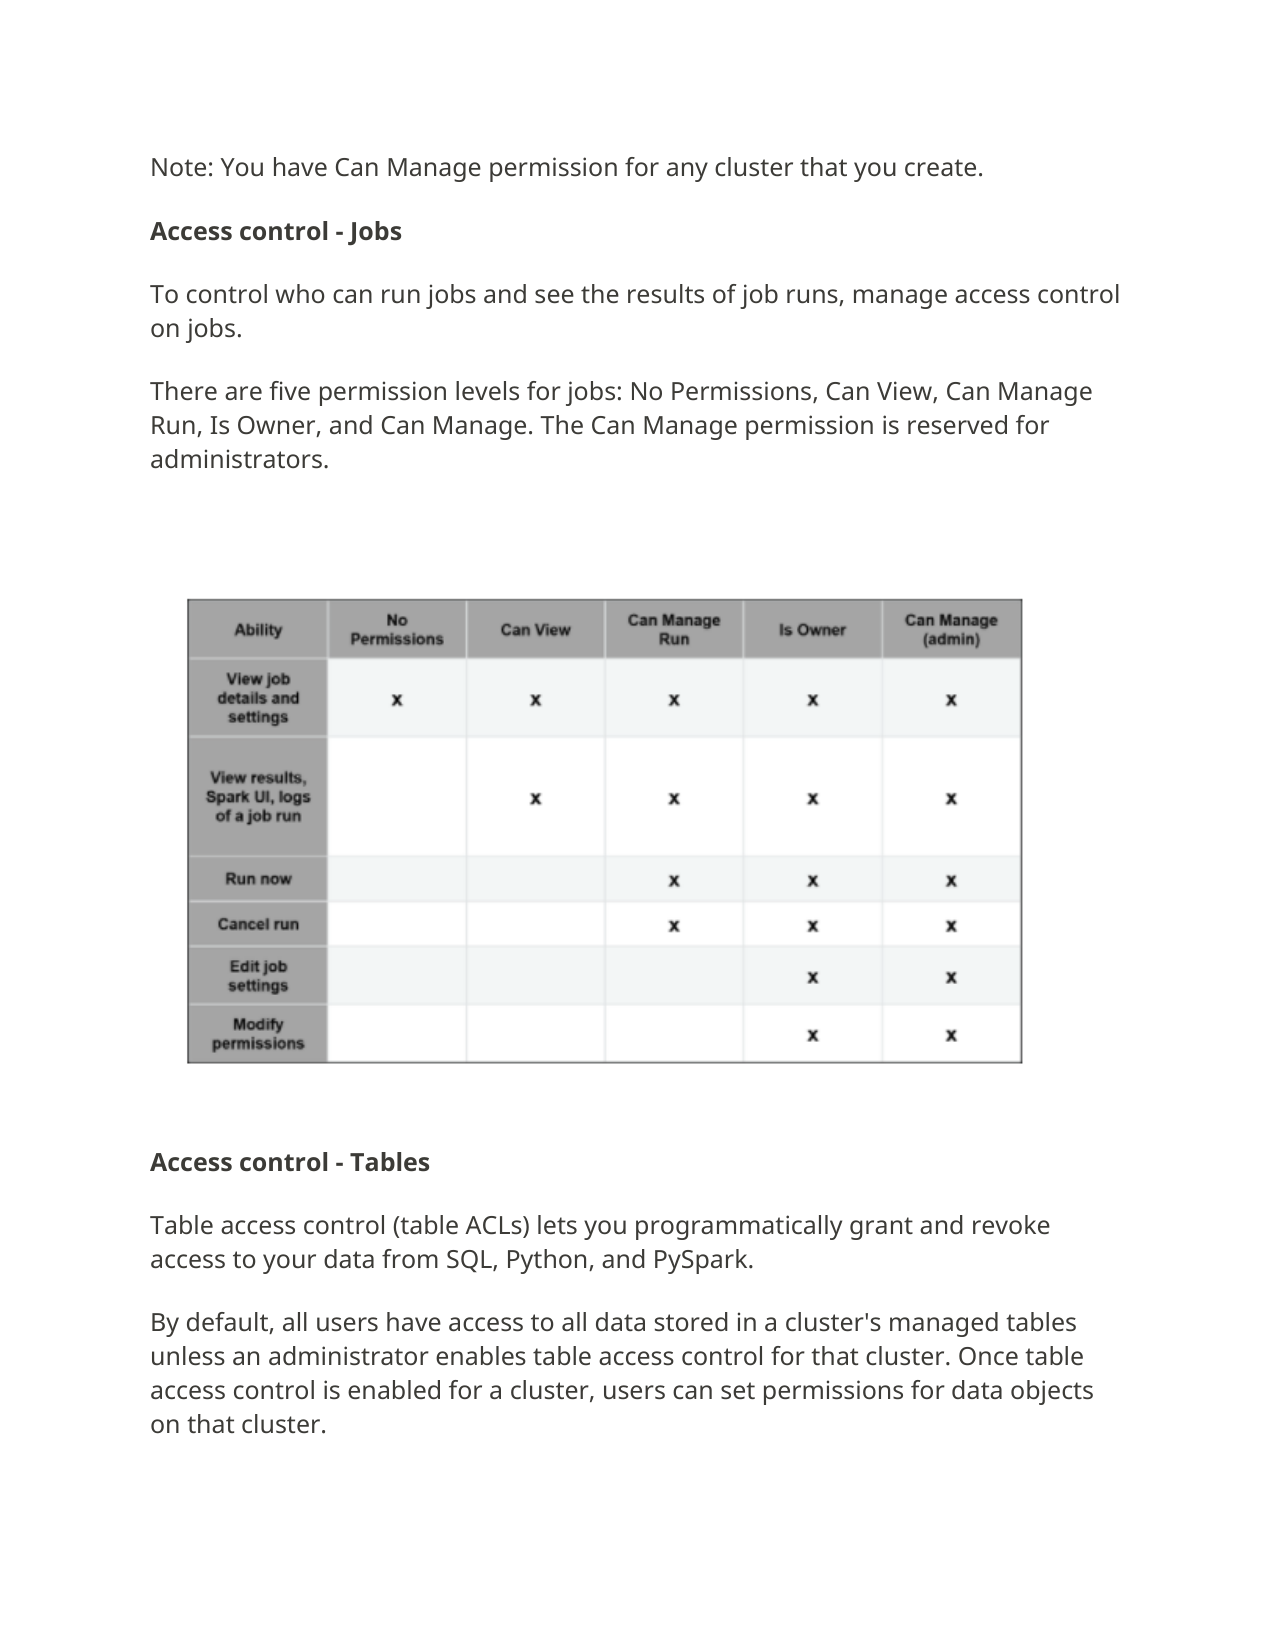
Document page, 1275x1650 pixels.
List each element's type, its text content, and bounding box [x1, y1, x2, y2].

text Access control - Tables [150, 1144, 1125, 1178]
text By default, all users have access to all data stored in a cluster's managed tables unless an administrator enables table access control for that cluster. Once table access control is enabled for a cluster, users can set permissions for data objects on that cluster. [150, 1305, 1125, 1441]
text There are five permission levels for jobs: No Permissions, Can View, Can Manage Run, Is Owner, and Can Manage. The Can Manage permission is reserved for administrators. [150, 374, 1125, 476]
text To control who can run jobs and see the results of job runs, manage access control on jobs. [150, 276, 1125, 344]
text Table access control (table ACLs) lets you programmatically grant and revoke access to your data from SQL, Python, and PySpark. [150, 1207, 1125, 1276]
text Note: You have Can Manage permission for any cluster that you create. [150, 150, 1125, 184]
text Access control - Jobs [150, 213, 1125, 247]
picture [150, 568, 1043, 1081]
